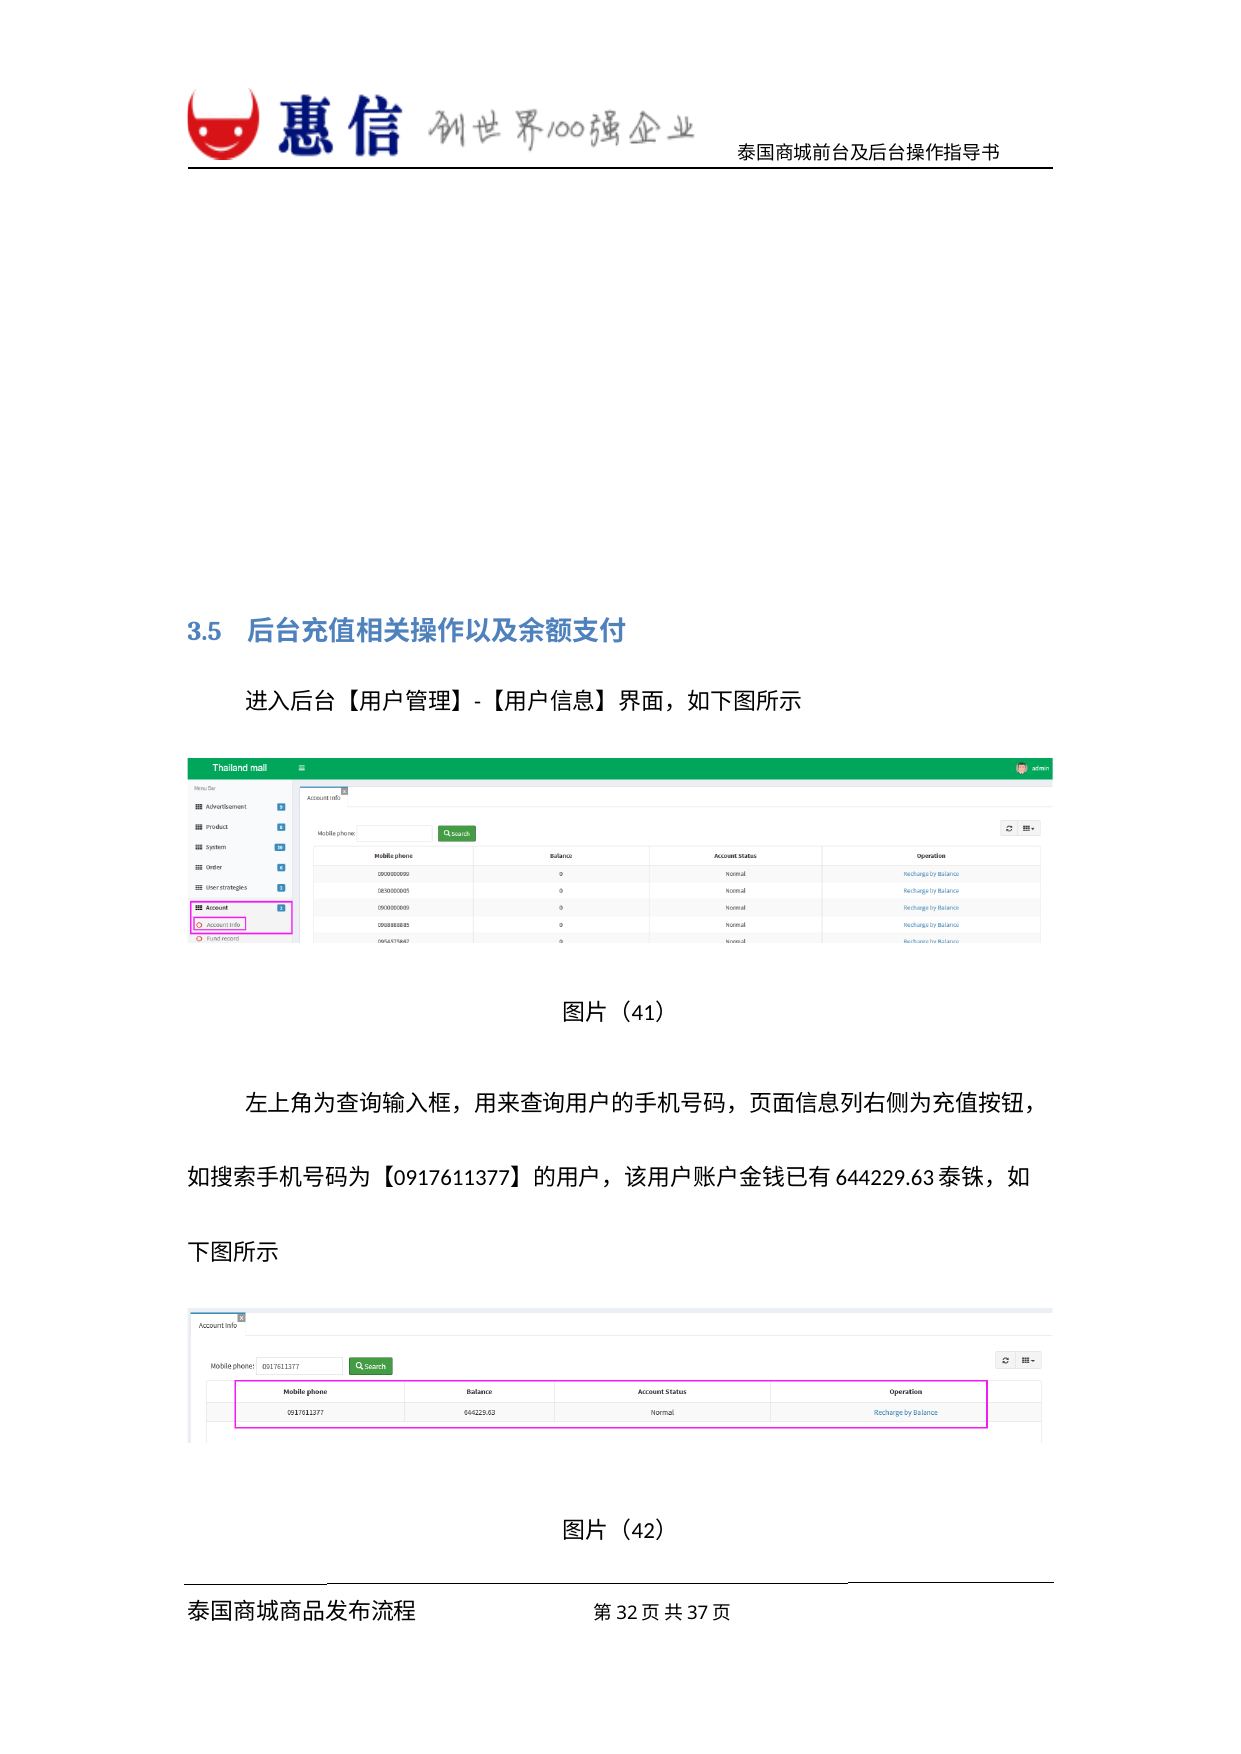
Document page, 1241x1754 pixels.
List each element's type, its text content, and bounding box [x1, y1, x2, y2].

picture [187, 1308, 1053, 1443]
text 进入后台【用户管理】-【用户信息】界面，如下图所示 [187, 667, 1053, 732]
picture [187, 758, 1053, 943]
text 图片（42） [187, 1496, 1053, 1561]
text 左上角为查询输入框，用来查询用户的手机号码，页面信息列右侧为充值按钮，如搜索手机号码为【0917611377】的用户，该用户账户金钱已有644229.63泰铢，如下图所示 [187, 1069, 1053, 1283]
subtitle 后台充值相关操作以及余额支付 [187, 596, 1053, 661]
picture [187, 88, 695, 160]
text 图片（41） [187, 978, 1053, 1043]
